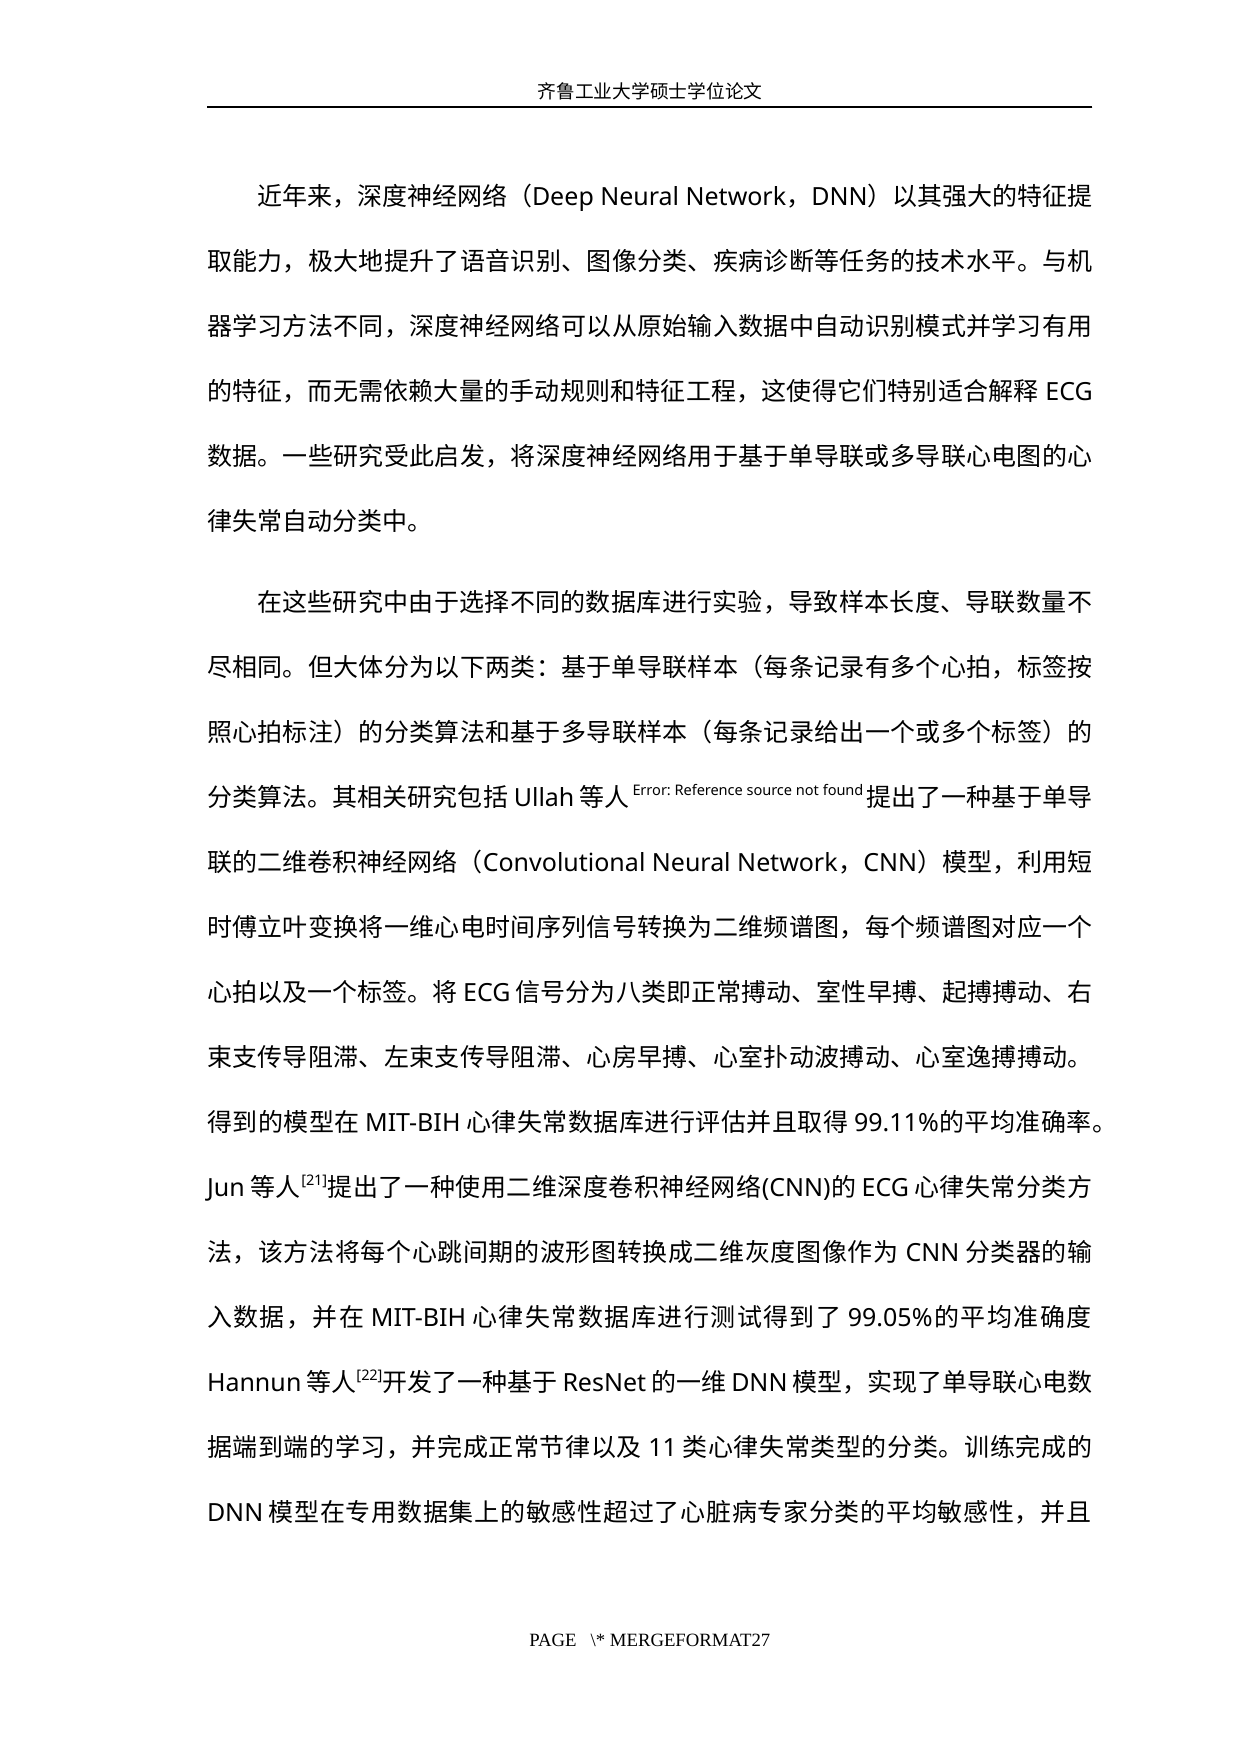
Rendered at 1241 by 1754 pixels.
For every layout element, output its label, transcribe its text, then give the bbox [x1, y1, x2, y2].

text 近年来，深度神经网络（Deep Neural Network，DNN）以其强大的特征提取能力，极大地提升了语音识别、图像分类、疾病诊断等任务的技术水平。与机器学习方法不同，深度神经网络可以从原始输入数据中自动识别模式并学习有用的特征，而无需依赖大量的手动规则和特征工程，这使得它们特别适合解释ECG数据。一些研究受此启发，将深度神经网络用于基于单导联或多导联心电图的心律失常自动分类中。 [207, 162, 1092, 552]
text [207, 568, 1092, 1543]
